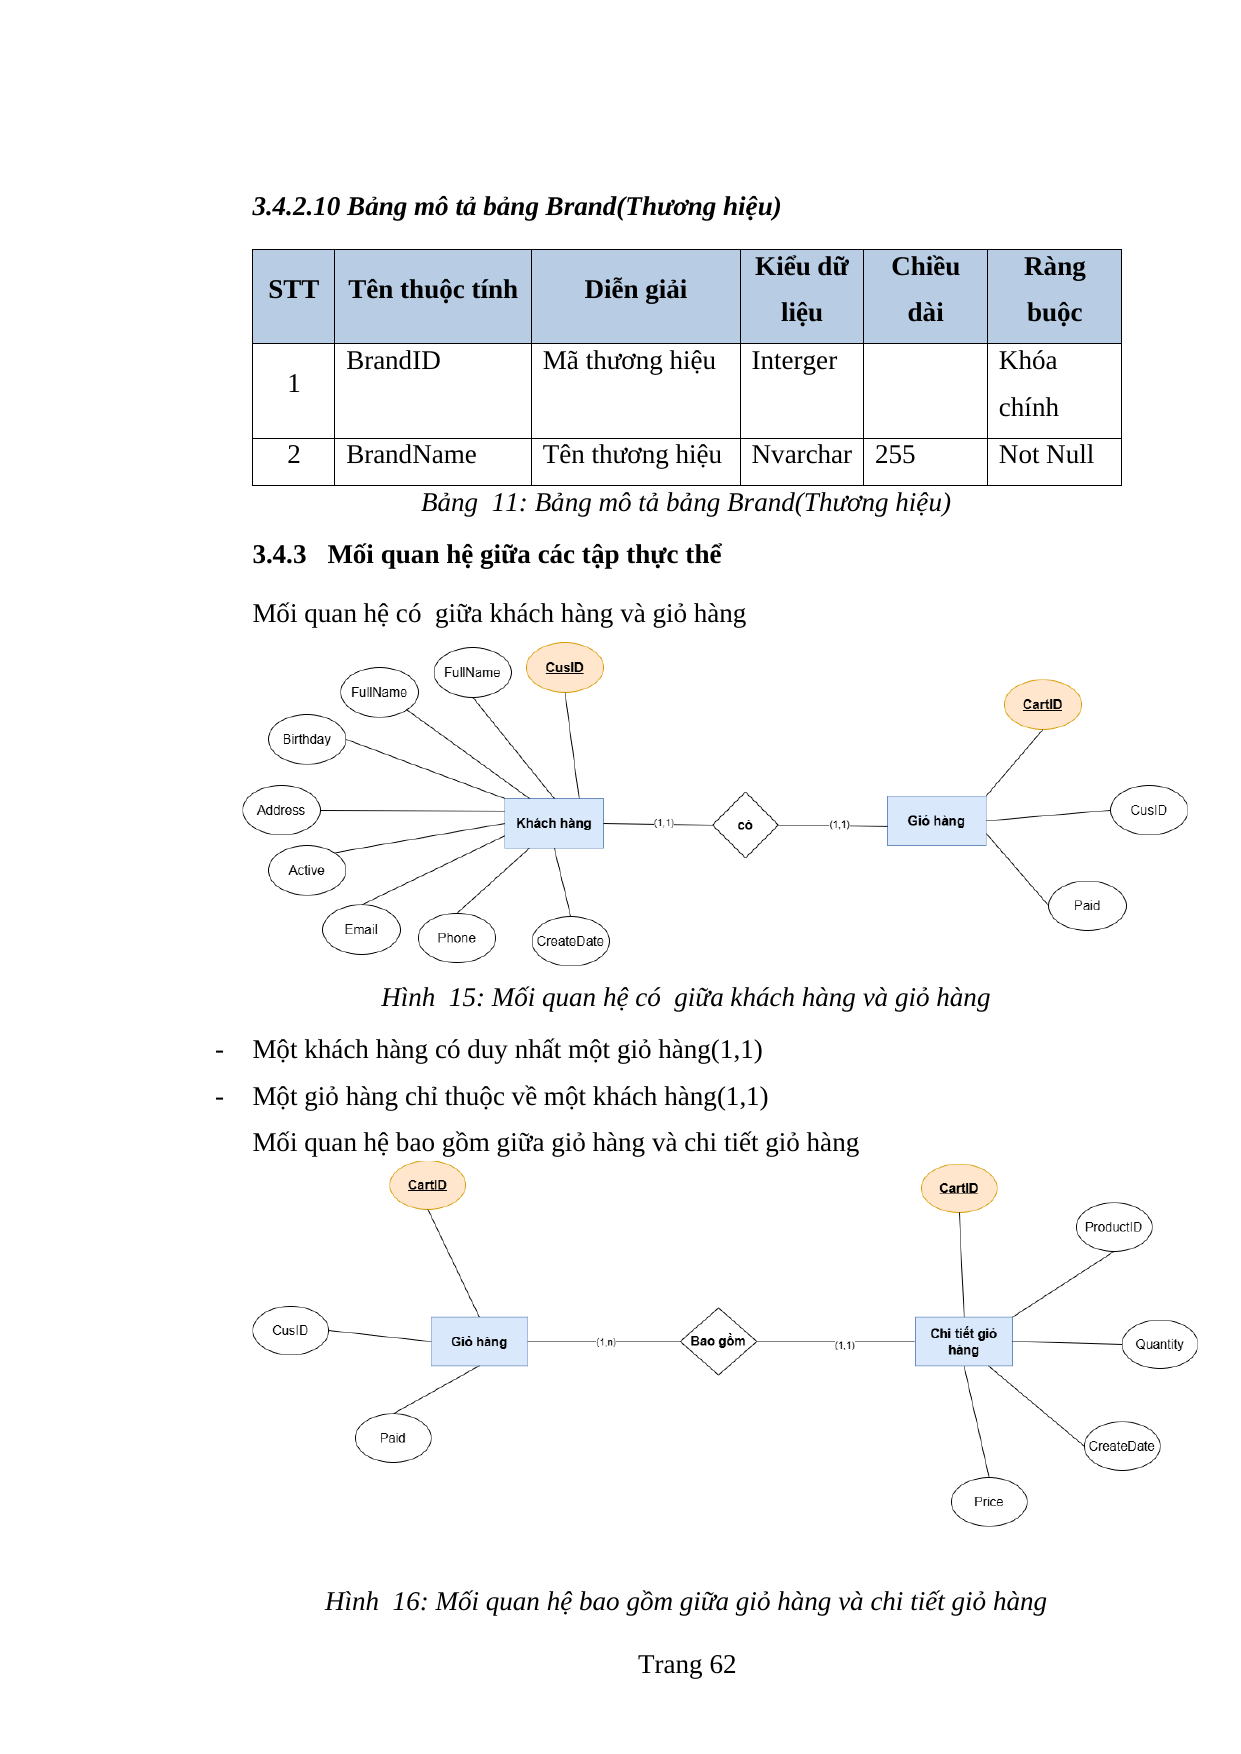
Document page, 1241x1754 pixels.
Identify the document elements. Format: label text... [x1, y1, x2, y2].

picture [242, 642, 1188, 966]
text Mối quan hệ có giữa khách hàng và giỏ hàng [177, 597, 1122, 629]
table_header Tên thuộc tính [335, 250, 531, 343]
subtitle Mối quan hệ giữa các tập thực thể [252, 538, 1122, 569]
text Bảng 11: Bảng mô tả bảng Brand(Thương hiệu) [177, 486, 1122, 517]
table_header Kiểu dữ liệu [741, 250, 863, 343]
table_header Diễn giải [532, 250, 740, 343]
list Mối quan hệ bao gồm giữa giỏ hàng và chi tiết giỏ hàng [252, 1127, 1122, 1158]
list Một khách hàng có duy nhất một giỏ hàng(1,1) [215, 1033, 1122, 1064]
table_cell Tên thương hiệu [532, 439, 740, 485]
table_cell BrandID [335, 344, 531, 438]
text Hình 16: Mối quan hệ bao gồm giữa giỏ hàng và chi tiết giỏ hàng [177, 1585, 1122, 1616]
table_cell Khóa chính [988, 344, 1121, 438]
table_cell Not Null [988, 439, 1121, 485]
table_header Chiều dài [864, 250, 987, 343]
table_cell Mã thương hiệu [532, 344, 740, 438]
table_header Ràng buộc [988, 250, 1121, 343]
table_cell 2 [253, 439, 334, 485]
table_cell 1 [253, 344, 334, 438]
table_cell 255 [864, 439, 987, 485]
table_cell BrandName [335, 439, 531, 485]
picture [252, 1161, 1198, 1527]
list Một giỏ hàng chỉ thuộc về một khách hàng(1,1) [215, 1080, 1122, 1111]
table_cell [864, 344, 987, 438]
table_header STT [253, 250, 334, 343]
table_cell Nvarchar [741, 439, 863, 485]
table_cell Interger [741, 344, 863, 438]
subtitle 3.4.2.10 Bảng mô tả bảng Brand(Thương hiệu) [252, 190, 1122, 221]
